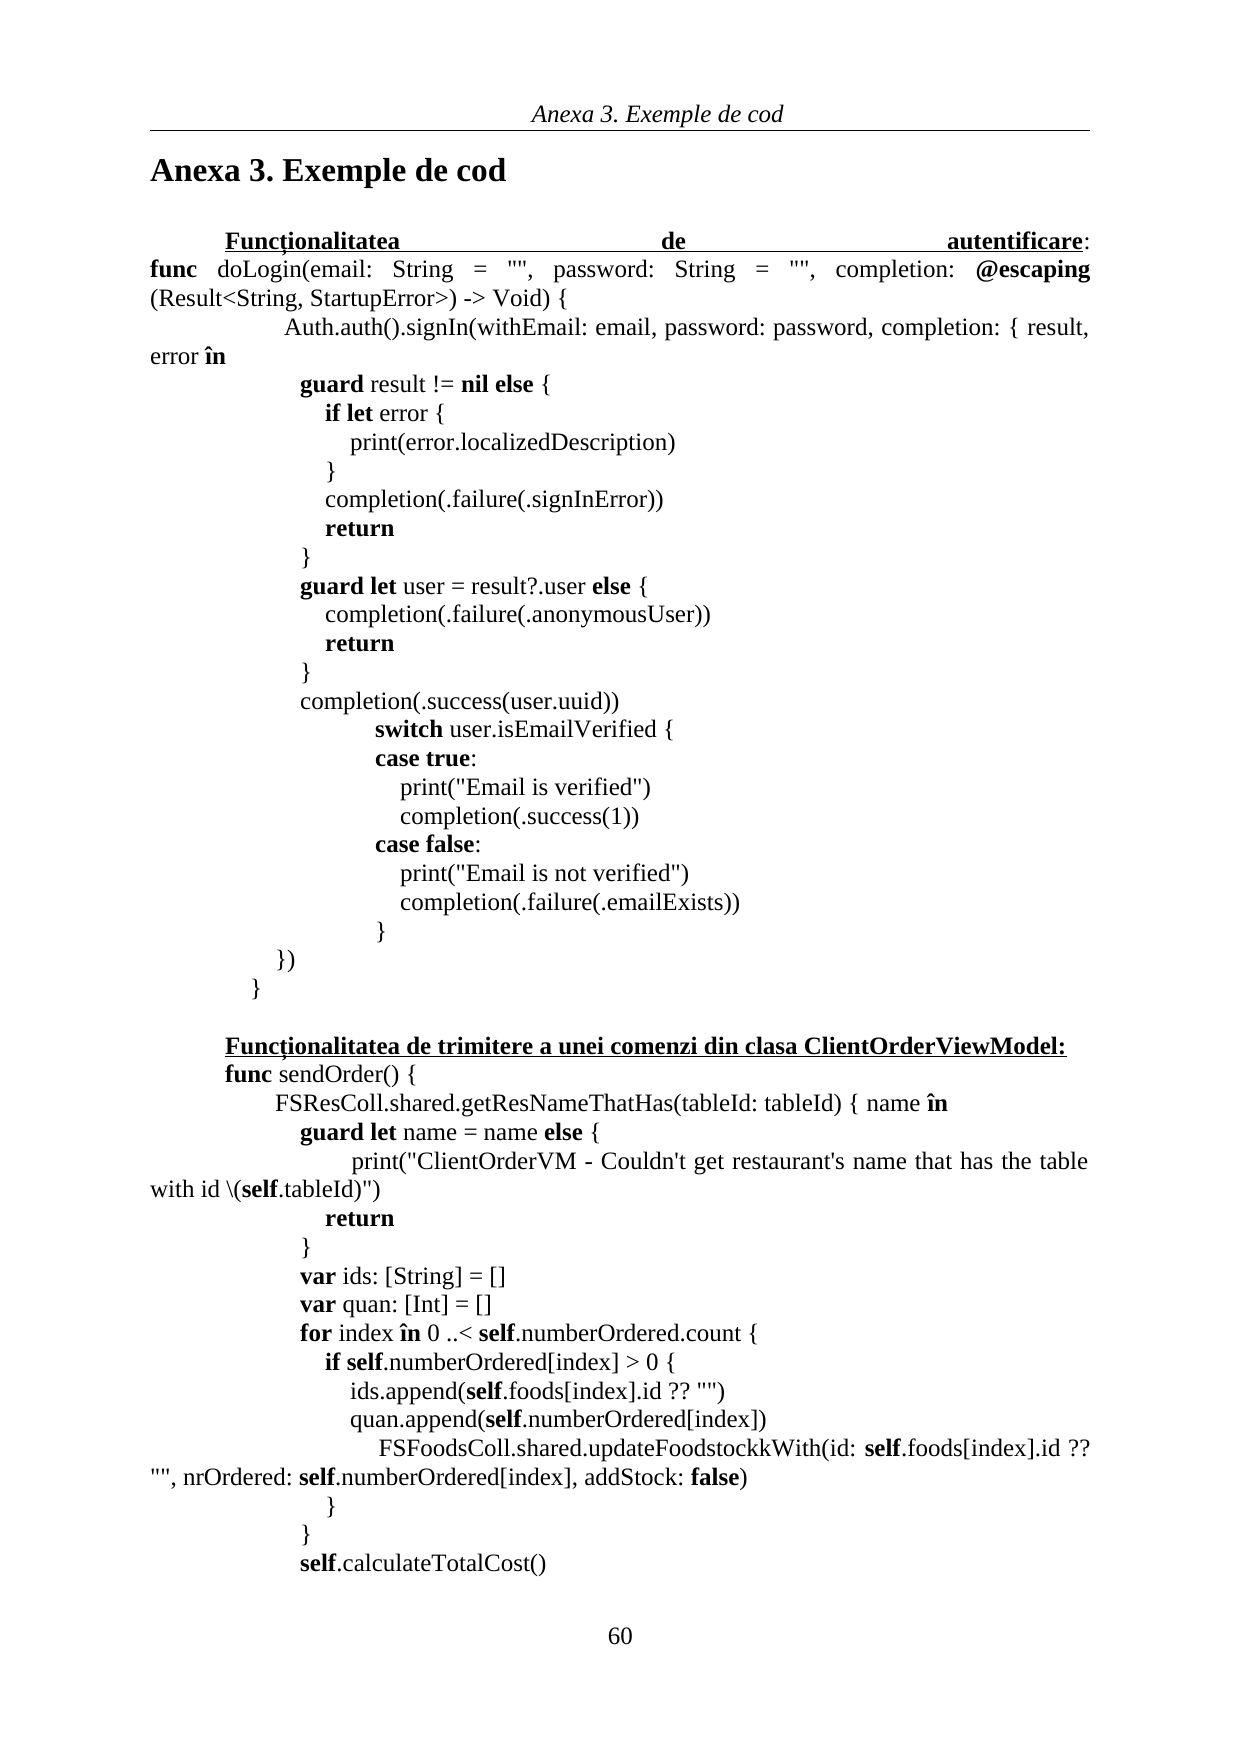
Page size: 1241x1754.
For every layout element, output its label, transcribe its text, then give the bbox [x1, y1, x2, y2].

text guard let name = name else { [150, 1117, 1090, 1146]
text } [150, 1491, 1090, 1519]
text var ids: [String] = [] [150, 1261, 1090, 1289]
text for index în 0 ..< self.numberOrdered.count { [150, 1318, 1090, 1347]
text guard let user = result?.user else { [150, 571, 1090, 599]
text return [150, 1203, 1090, 1232]
text Auth.auth().signIn(withEmail: email, password: password, completion: { result, error în [150, 312, 1090, 369]
text }) [150, 944, 1090, 973]
text } [150, 1232, 1090, 1261]
text print(error.localizedDescription) [150, 427, 1090, 456]
text } [150, 542, 1090, 571]
text self.calculateTotalCost() [150, 1548, 1090, 1577]
text } [150, 1519, 1090, 1548]
text completion(.success(1)) [150, 801, 1090, 829]
text completion(.failure(.emailExists)) [150, 887, 1090, 916]
text Funcționalitatea de trimitere a unei comenzi din clasa ClientOrderViewModel: [150, 1031, 1090, 1059]
text ids.append(self.foods[index].id ?? "") [150, 1376, 1090, 1404]
text if self.numberOrdered[index] > 0 { [150, 1347, 1090, 1376]
text Funcționalitatea de autentificare: func doLogin(email: String = "", password: String = "", completion: @escaping (Result<String, StartupError>) -> Void) { [150, 226, 1090, 312]
text FSFoodsColl.shared.updateFoodstockkWith(id: self.foods[index].id ?? "", nrOrdered: self.numberOrdered[index], addStock: false) [150, 1433, 1090, 1491]
text } [150, 657, 1090, 686]
text case true: [150, 743, 1090, 772]
text case false: [150, 829, 1090, 858]
text print("Email is not verified") [150, 858, 1090, 887]
text FSResColl.shared.getResNameThatHas(tableId: tableId) { name în [150, 1088, 1090, 1117]
text func sendOrder() { [150, 1059, 1090, 1088]
text completion(.failure(.anonymousUser)) [150, 599, 1090, 628]
text if let error { [150, 398, 1090, 427]
text print("ClientOrderVM - Couldn't get restaurant's name that has the table with id \(self.tableId)") [150, 1146, 1090, 1203]
subtitle Anexa 3. Exemple de cod [150, 150, 1090, 188]
text quan.append(self.numberOrdered[index]) [150, 1404, 1090, 1433]
text return [150, 513, 1090, 542]
text print("Email is verified") [150, 772, 1090, 801]
text var quan: [Int] = [] [150, 1289, 1090, 1318]
text } [150, 916, 1090, 944]
text return [150, 628, 1090, 657]
text } [150, 456, 1090, 484]
text guard result != nil else { [150, 369, 1090, 398]
text } [150, 973, 1090, 1002]
text completion(.failure(.signInError)) [150, 484, 1090, 513]
text switch user.isEmailVerified { [150, 714, 1090, 743]
text completion(.success(user.uuid)) [150, 686, 1090, 714]
